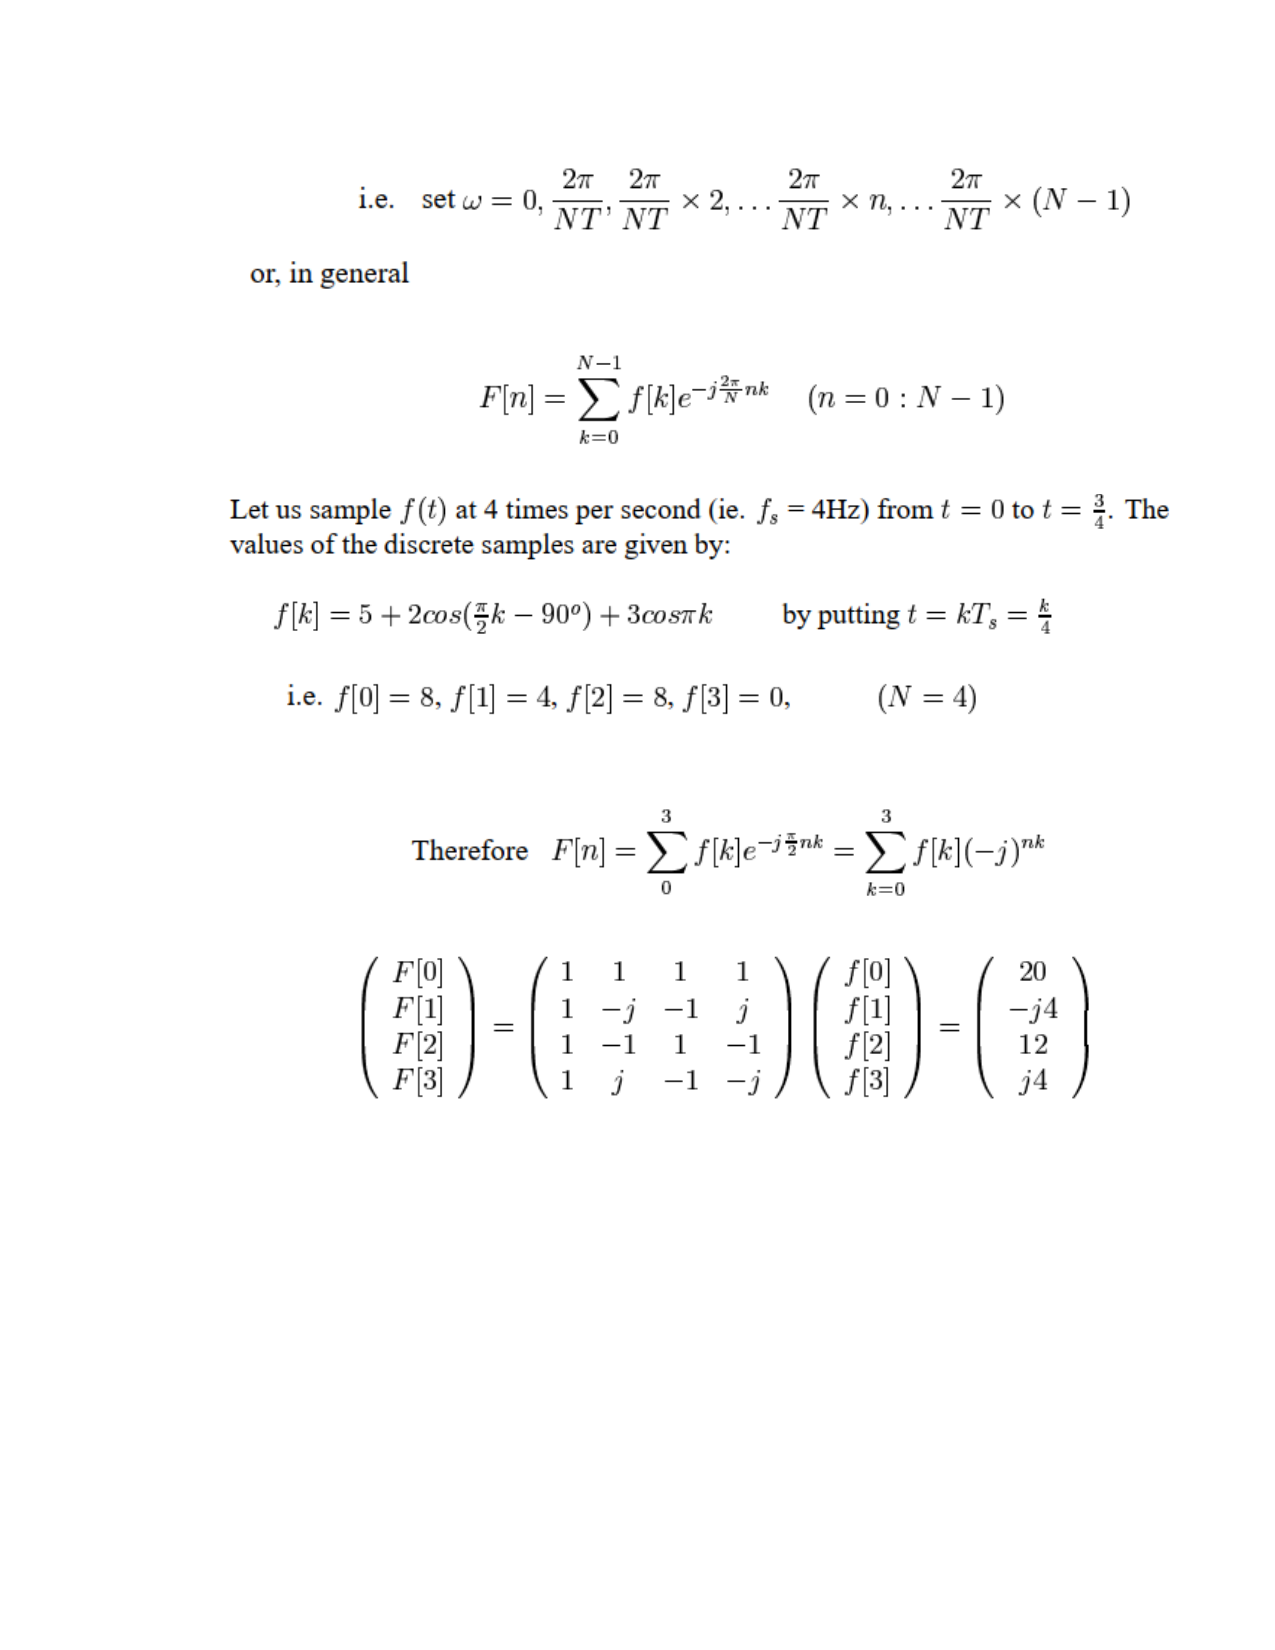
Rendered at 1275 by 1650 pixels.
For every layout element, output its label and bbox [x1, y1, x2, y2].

picture [225, 494, 1200, 647]
picture [225, 150, 1200, 476]
picture [225, 665, 1132, 1118]
